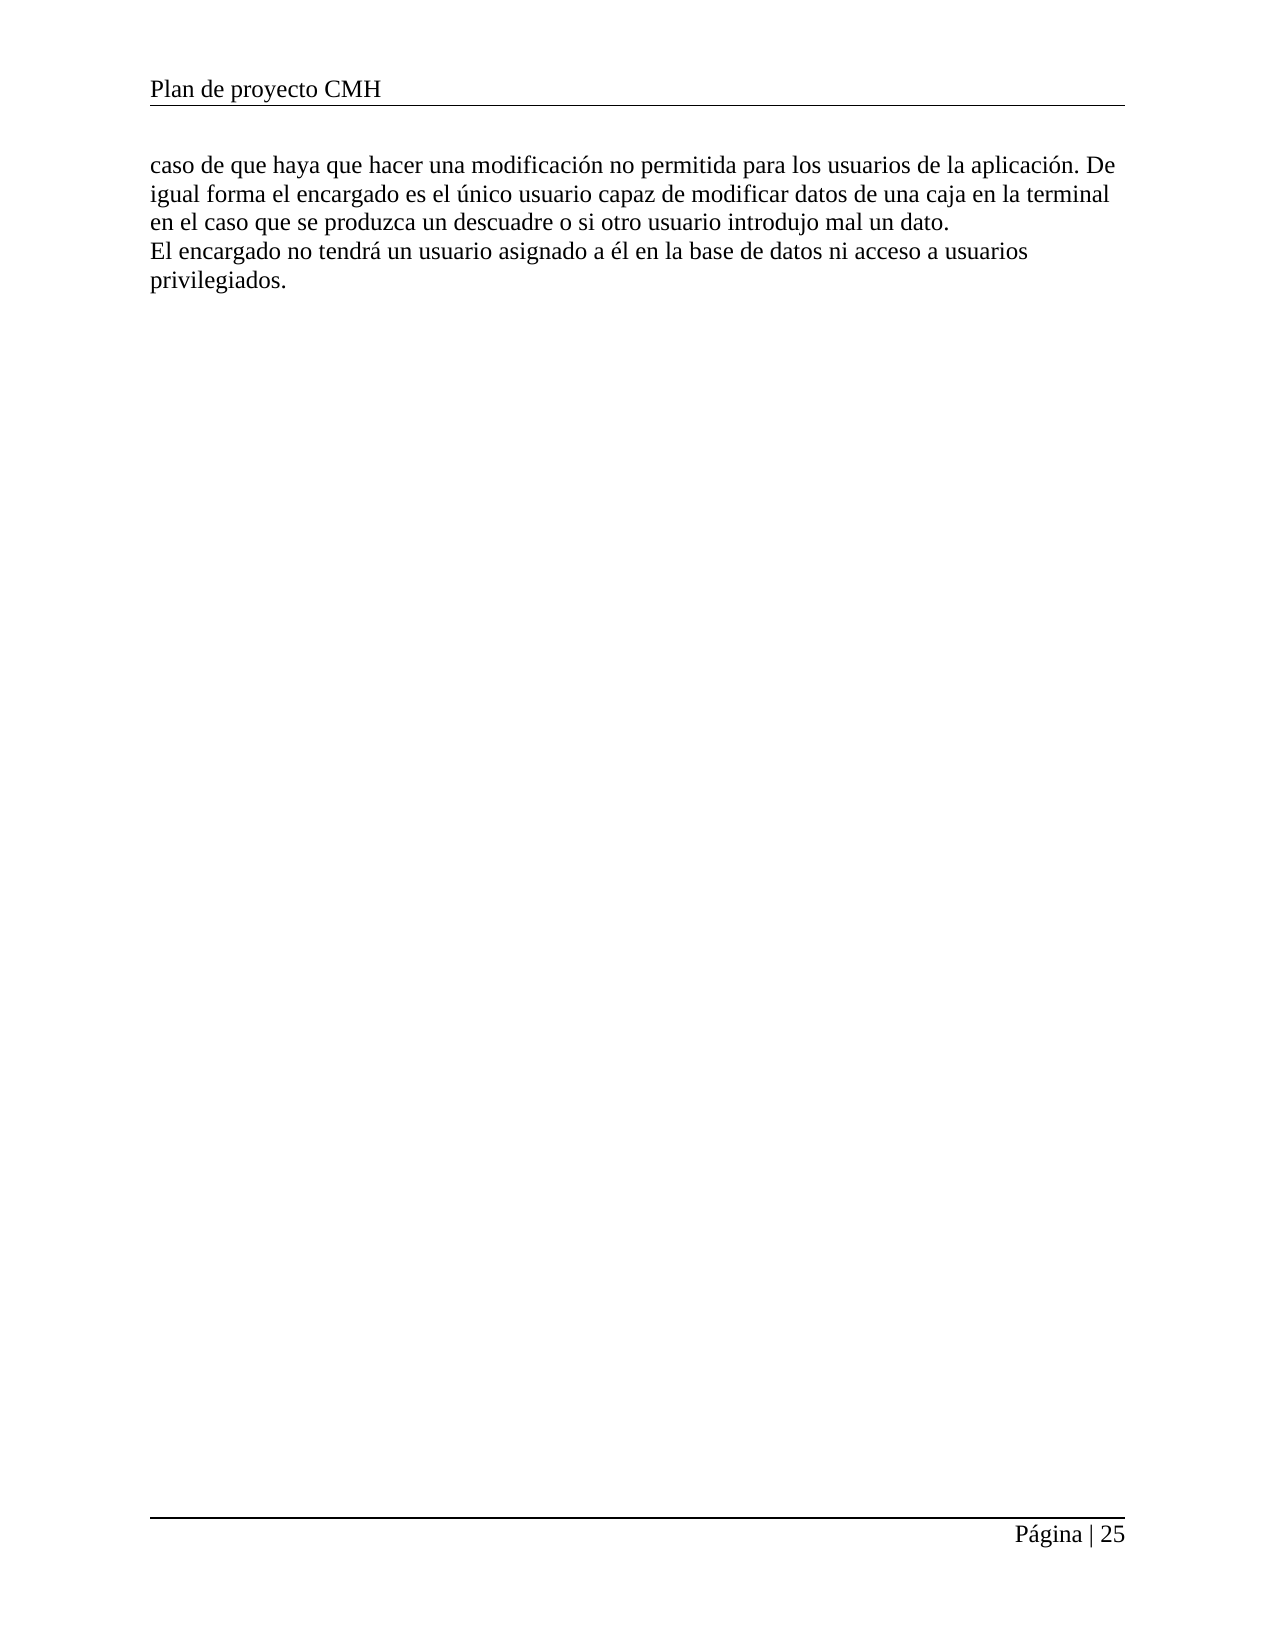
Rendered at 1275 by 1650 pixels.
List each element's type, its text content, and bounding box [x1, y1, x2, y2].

text El encargado no tendrá un usuario asignado a él en la base de datos ni acceso a usuarios privilegiados. [150, 236, 1125, 294]
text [150, 150, 1125, 236]
